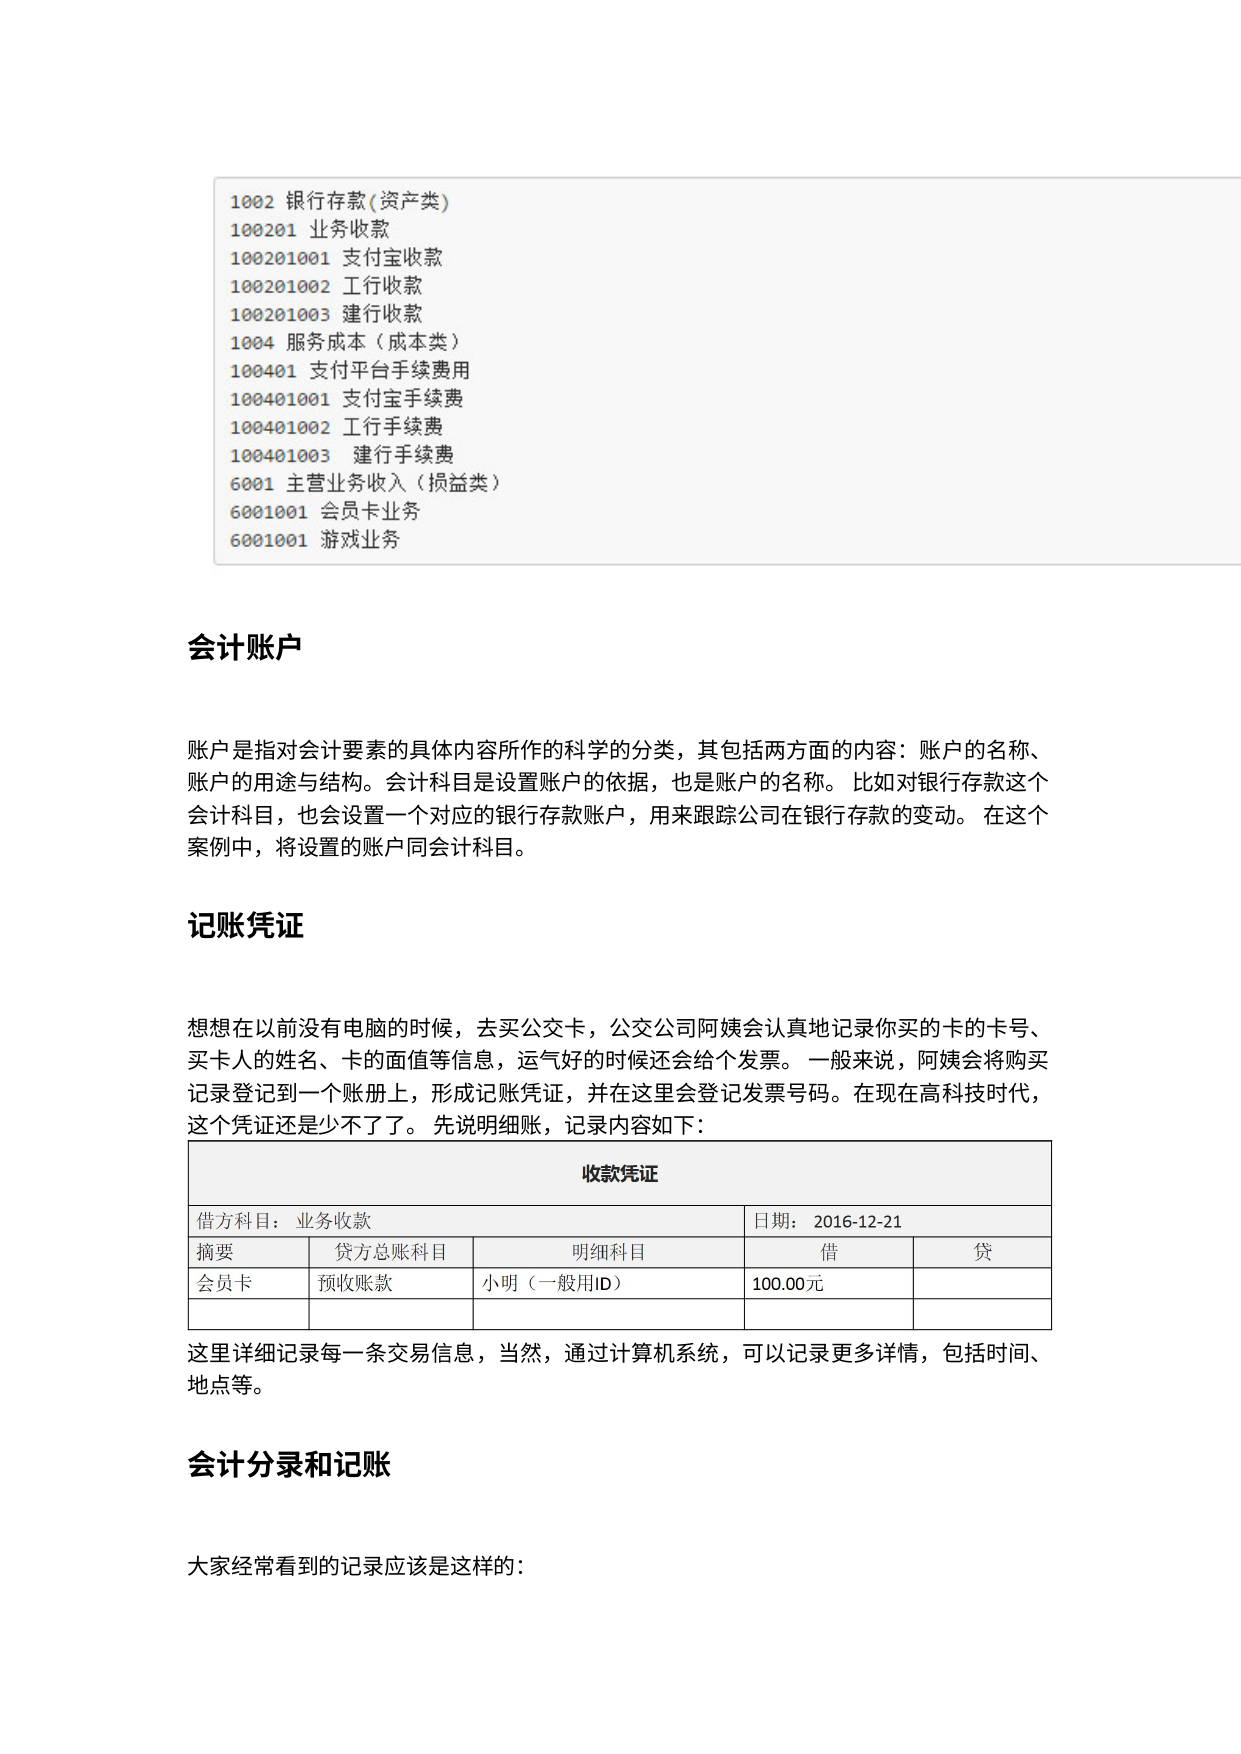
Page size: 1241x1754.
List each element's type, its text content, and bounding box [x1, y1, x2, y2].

picture [187, 1140, 1053, 1331]
text 想想在以前没有电脑的时候，去买公交卡，公交公司阿姨会认真地记录你买的卡的卡号、买卡人的姓名、卡的面值等信息，运气好的时候还会给个发票。 一般来说，阿姨会将购买记录登记到一个账册上，形成记账凭证，并在这里会登记发票号码。在现在高科技时代，这个凭证还是少不了了。 先说明细账，记录内容如下： [187, 1011, 1053, 1140]
text 账户是指对会计要素的具体内容所作的科学的分类，其包括两方面的内容：账户的名称、账户的用途与结构。会计科目是设置账户的依据，也是账户的名称。 比如对银行存款这个会计科目，也会设置一个对应的银行存款账户，用来跟踪公司在银行存款的变动。 在这个案例中，将设置的账户同会计科目。 [187, 732, 1053, 862]
picture [187, 163, 1241, 583]
text 大家经常看到的记录应该是这样的： [187, 1548, 1053, 1581]
text 这里详细记录每一条交易信息，当然，通过计算机系统，可以记录更多详情，包括时间、地点等。 [187, 1336, 1053, 1401]
subtitle 记账凭证 [187, 892, 1053, 957]
subtitle 会计账户 [187, 614, 1053, 679]
subtitle 会计分录和记账 [187, 1430, 1053, 1495]
